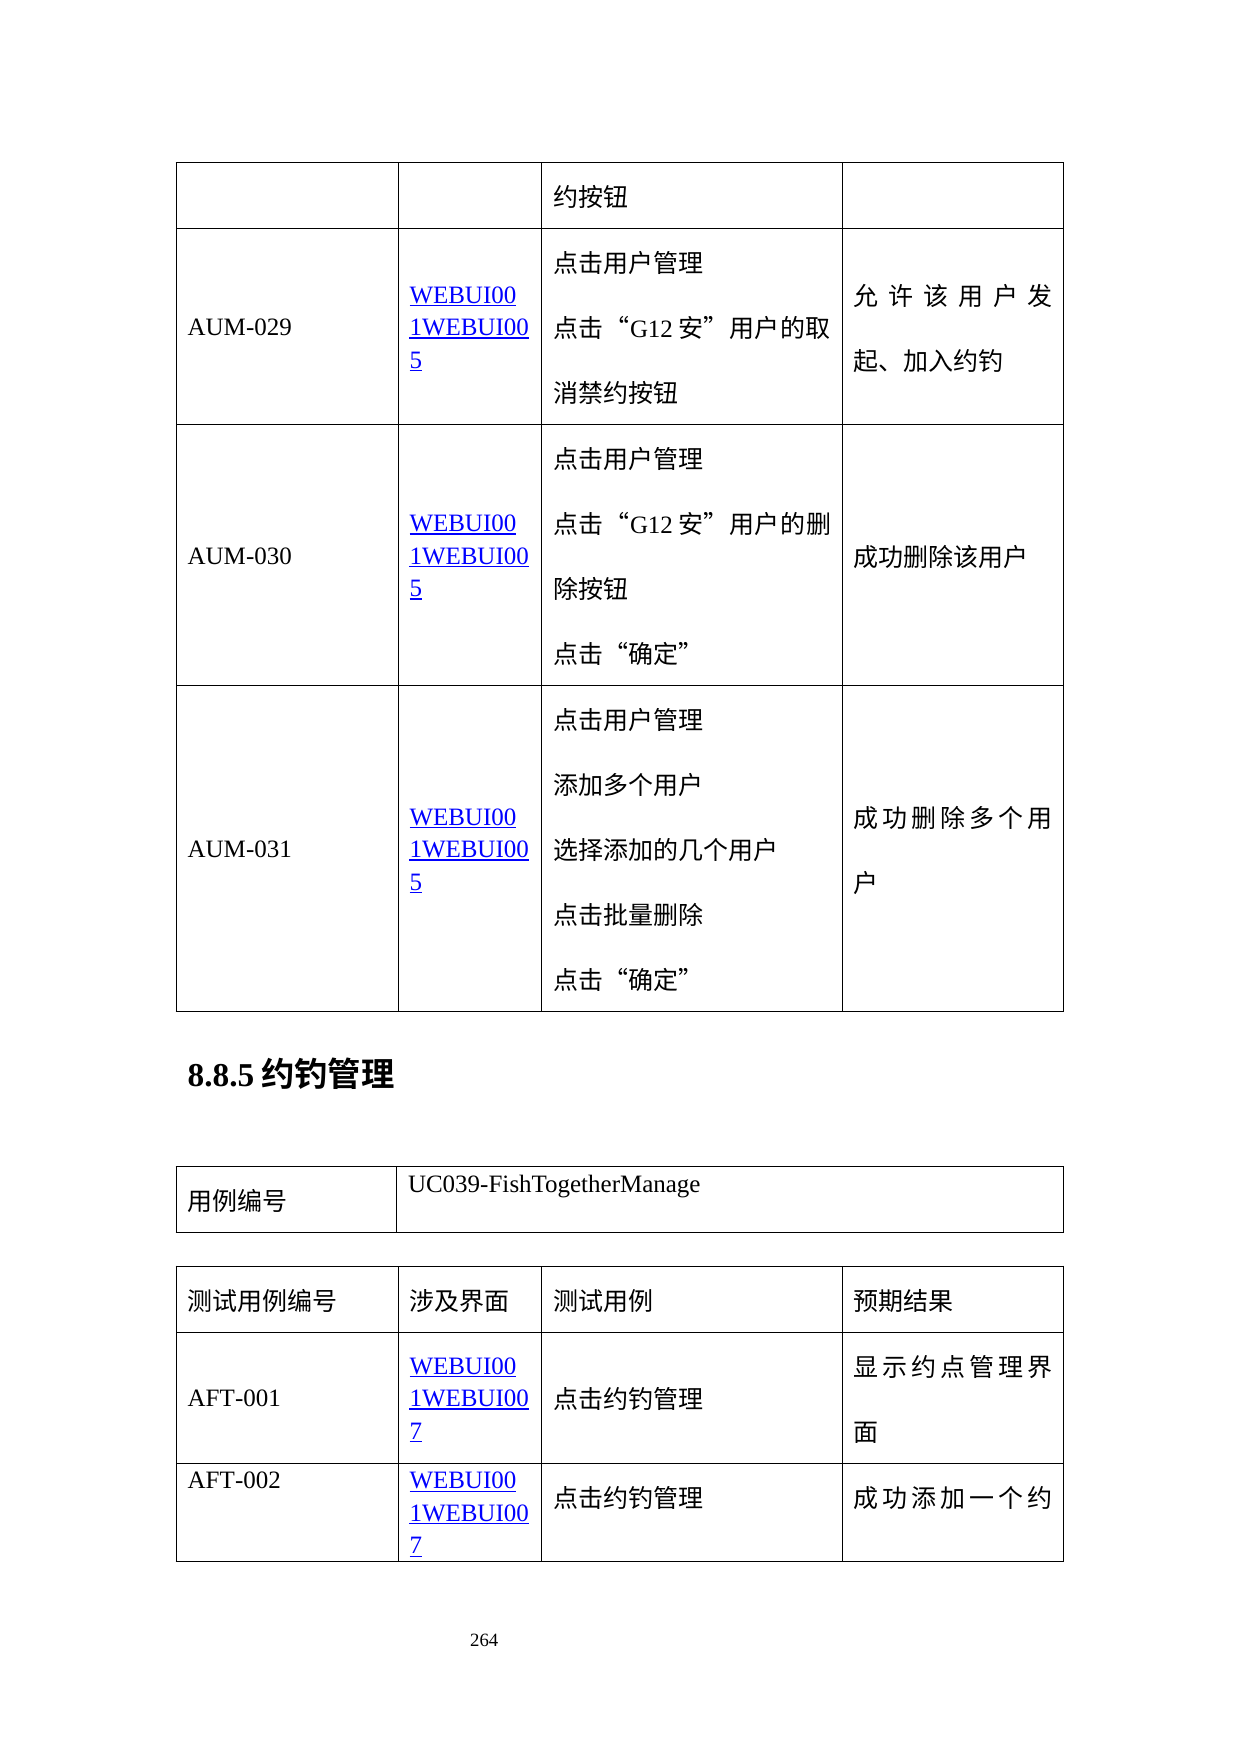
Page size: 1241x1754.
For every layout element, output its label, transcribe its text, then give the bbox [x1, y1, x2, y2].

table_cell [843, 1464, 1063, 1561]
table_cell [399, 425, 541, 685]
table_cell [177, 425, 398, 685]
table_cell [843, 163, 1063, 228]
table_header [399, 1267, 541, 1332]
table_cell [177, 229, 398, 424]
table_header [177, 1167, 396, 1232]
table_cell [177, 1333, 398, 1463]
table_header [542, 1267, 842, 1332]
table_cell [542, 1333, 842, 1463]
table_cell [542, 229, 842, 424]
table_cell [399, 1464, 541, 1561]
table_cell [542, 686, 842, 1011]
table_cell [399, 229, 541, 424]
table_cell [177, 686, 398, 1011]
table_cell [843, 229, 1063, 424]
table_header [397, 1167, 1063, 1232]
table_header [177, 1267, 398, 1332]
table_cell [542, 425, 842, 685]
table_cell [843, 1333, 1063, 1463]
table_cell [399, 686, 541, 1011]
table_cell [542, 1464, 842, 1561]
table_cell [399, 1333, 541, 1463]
subtitle 8.8.5约钓管理 [187, 1039, 1053, 1104]
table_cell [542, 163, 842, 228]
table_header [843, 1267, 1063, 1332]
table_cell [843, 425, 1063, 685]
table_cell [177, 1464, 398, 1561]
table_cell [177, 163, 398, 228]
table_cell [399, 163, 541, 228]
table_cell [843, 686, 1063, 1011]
